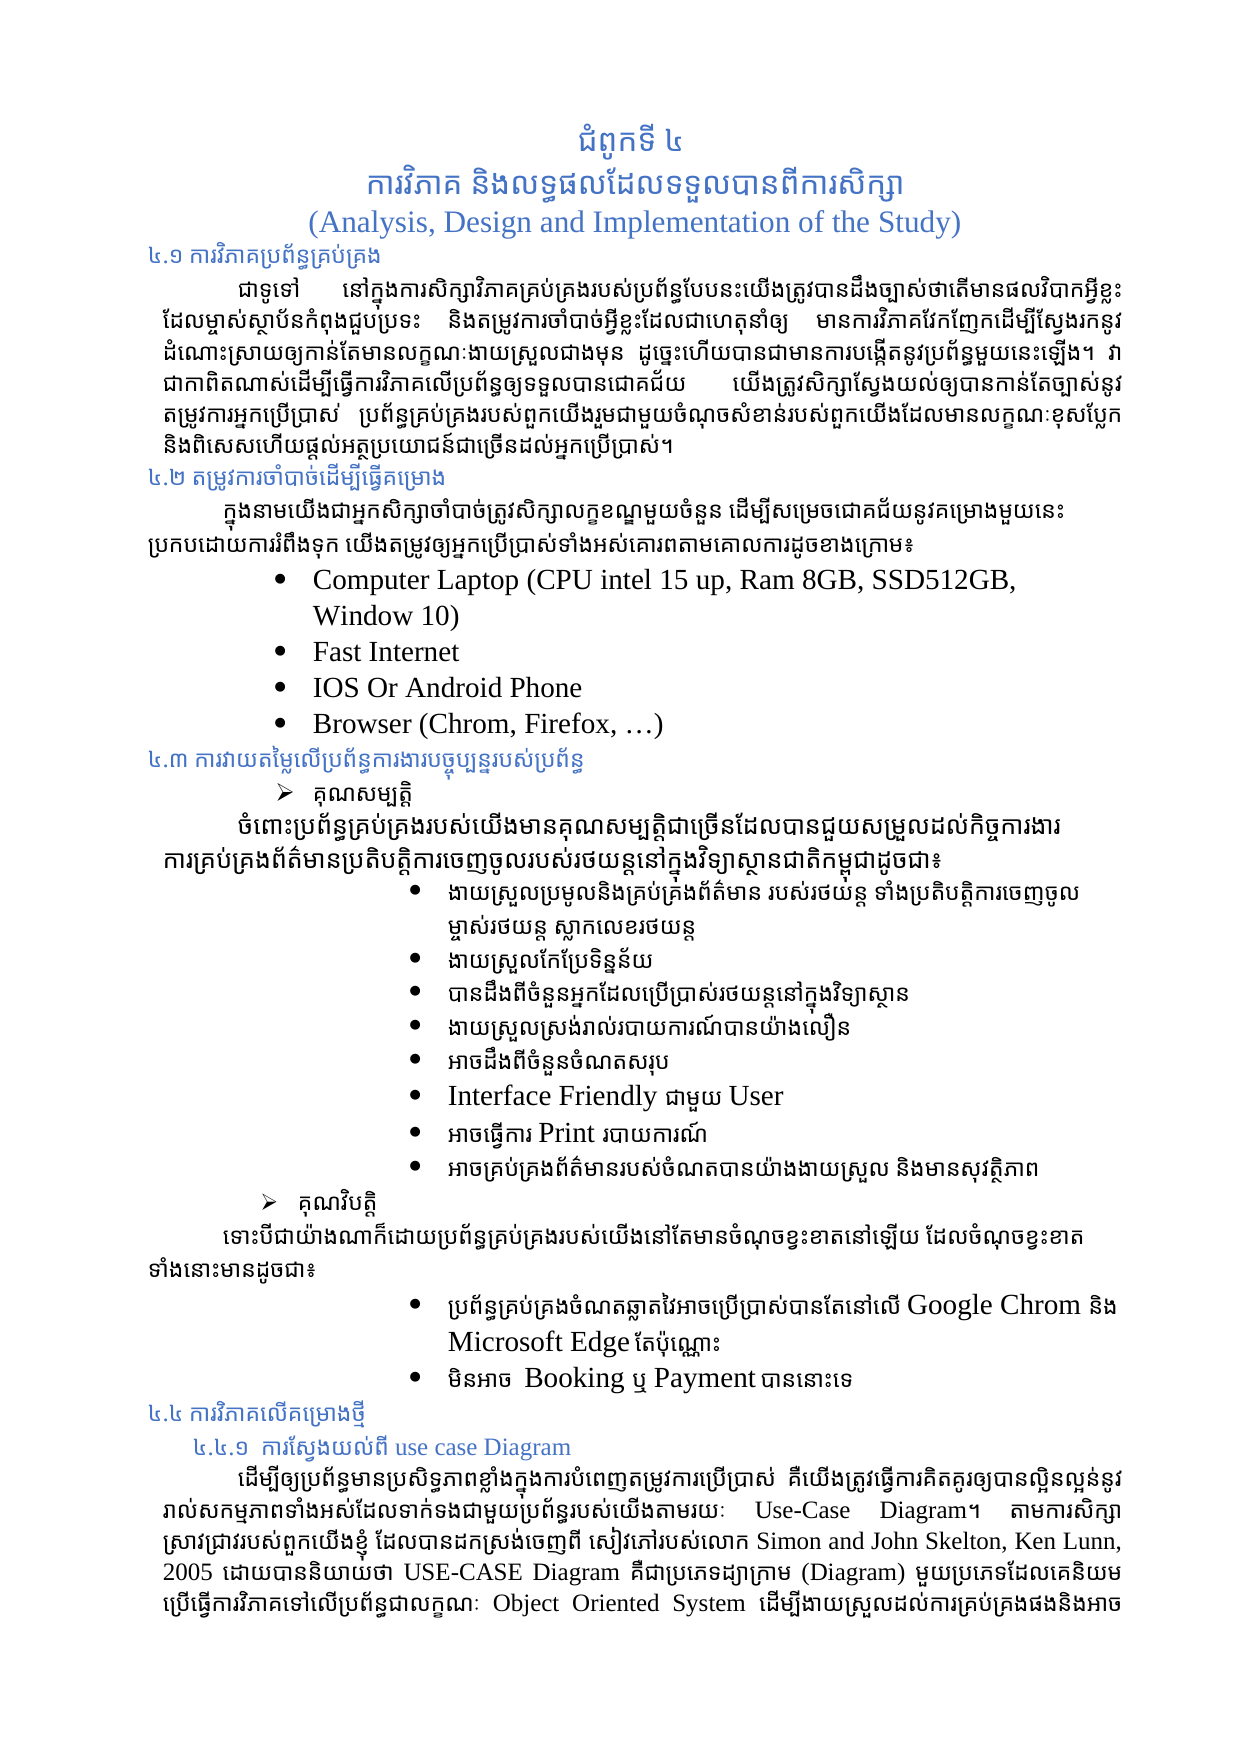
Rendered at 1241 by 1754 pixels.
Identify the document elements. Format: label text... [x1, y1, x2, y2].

list ងាយស្រួលកែប្រែទិន្នន័យ [410, 943, 1122, 975]
list IOS Or Android Phone [275, 670, 1122, 704]
text ការវិភាគ និងលទ្ធផលដែលទទួលបានពីការសិក្សា [148, 161, 1122, 203]
list គុណវិបតិ្ដ [260, 1186, 1122, 1217]
text ជាទូទៅ នៅក្នុងការសិក្សាវិភាគគ្រប់គ្រងរបស់ប្រព័ន្ធបែបនះយើងត្រូវបានដឹងច្បាស់ថាតើមានផលវិបាកអ្វីខ្លះដែលម្ចាស់ស្ថាប័នកំពុងជួបប្រទះ និងតម្រូវការចាំបាច់អ្វីខ្លះដែលជាហេតុនាំឲ្យ មានការវិភាគវែកញែកដើម្បីស្វែងរកនូវដំណោះស្រាយឲ្យកាន់តែមានលក្ខណៈងាយស្រួលជាងមុន​​ ដូច្នេះហើយបានជាមានការបង្កើតនូវប្រព័ន្ធមួយនេះឡើង។​​ វាជាកាពិតណាស់ដើម្បីធ្វើការវិភាគលើប្រព័ន្ធឲ្យទទួលបានជោគជ័យ យើងត្រូវសិក្សាស្វែងយល់ឲ្យបានកាន់តែច្បាស់នូវតម្រូវការអ្នកប្រើប្រាស់ ប្រព័ន្ធគ្រប់គ្រងរបស់ពួកយើងរួមជាមួយចំណុចសំខាន់របស់ពួកយើងដែលមានលក្ខណៈខុសប្លែក និងពិសេសហើយផ្ដល់អត្ថប្រយោជន៍ជាច្រើនដល់អ្នកប្រើប្រាស់។ [163, 273, 1122, 461]
text (Analysis, Design and Implementation of the Study) [148, 203, 1122, 239]
text ៤.៣ ការវាយតម្លៃលើប្រព័ន្ធការងារបច្ចុប្បន្នរបស់ប្រព័ន្ធ [148, 743, 1122, 774]
text ៤.២ តម្រូវការចាំបាច់ដើម្បីធ្វើគម្រោង [148, 461, 1122, 492]
list ប្រព័ន្ធគ្រប់គ្រងចំណតឆ្លាតវៃអាចប្រើប្រាស់បានតែនៅលើ Google Chrom និង Microsoft Edgeតែប៉ុណ្ណោះ [410, 1287, 1122, 1358]
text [163, 1462, 1122, 1618]
text ចំពោះប្រព័ន្ធគ្រប់គ្រងរបស់យើងមានគុណសម្បត្ដិជាច្រើនដែលបានជួយសម្រួលដល់កិច្ចការងារ ការគ្រប់គ្រងព័ត៌មានប្រតិបត្ដិការចេញចូលរបស់រថយន្ដនៅក្នុងវិទ្យាស្ថានជាតិកម្ពុជាដូចជា៖ [163, 808, 1122, 876]
list បានដឹងពីចំនួនអ្នកដែលប្រើប្រាស់រថយន្ដនៅក្នុងវិទ្យាស្ថាន [410, 977, 1122, 1008]
list ងាយស្រួលប្រមូលនិងគ្រប់គ្រងព័ត៌មាន របស់រថយន្ដ ទាំងប្រតិបត្ដិការចេញចូលម្ចាស់រថយន្ដ ស្លាកលេខរថយន្ដ [410, 876, 1122, 941]
list អាចធ្វើការ Print របាយការណ៍ [410, 1115, 1122, 1149]
text ក្នុងនាមយើងជាអ្នកសិក្សាចាំបាច់ត្រូវសិក្សាលក្ខខណ្ឌមួយចំនួន ដើម្បីសម្រេចជោគជ័យនូវគម្រោងមួយនេះប្រកបដោយការរំពឹងទុក យើងតម្រូវឲ្យអ្នកប្រើប្រាស់ទាំងអស់គោរពតាមគោលការដូចខាងក្រោម៖ [148, 494, 1122, 559]
list Computer Laptop (CPU intel 15 up, Ram 8GB, SSD512GB, Window 10) [275, 562, 1122, 632]
text ជំពូកទី ៤ ​ [148, 118, 1122, 161]
list មិនអាច Booking ឬ Paymentបាននោះទេ [410, 1361, 1122, 1394]
text ៤.៤.១​ ការស្វែងយល់ពី use case Diagram [193, 1431, 1122, 1462]
list ងាយស្រួលស្រង់រាល់របាយការណ៍បានយ៉ាងលឿន [410, 1011, 1122, 1042]
list Fast Internet [275, 634, 1122, 668]
text ៤.៤ ការវិភាគលើគម្រោងថ្មី [148, 1397, 1122, 1428]
list គុណសម្បត្ដិ [275, 777, 1122, 808]
list Interface Friendly ជាមួយ User [410, 1078, 1122, 1113]
list អាចដឹងពីចំនួនចំណតសរុប [410, 1045, 1122, 1076]
list អាចគ្រប់គ្រងព័ត៌មានរបស់ចំណតបានយ៉ាងងាយស្រួល និងមានសុវត្ថិភាព [410, 1152, 1122, 1183]
list Browser (Chrom, Firefox, …) [275, 707, 1122, 740]
text ទោះបីជាយ៉ាងណាក៏ដោយប្រព័ន្ធគ្រប់គ្រងរបស់យើងនៅតែមានចំណុចខ្វះខាតនៅឡើយ ដែលចំណុចខ្វះខាតទាំងនោះមានដូចជា៖ [148, 1219, 1122, 1284]
text ៤.១ ការវិភាគប្រព័ន្ធគ្រប់គ្រង [148, 239, 1122, 271]
